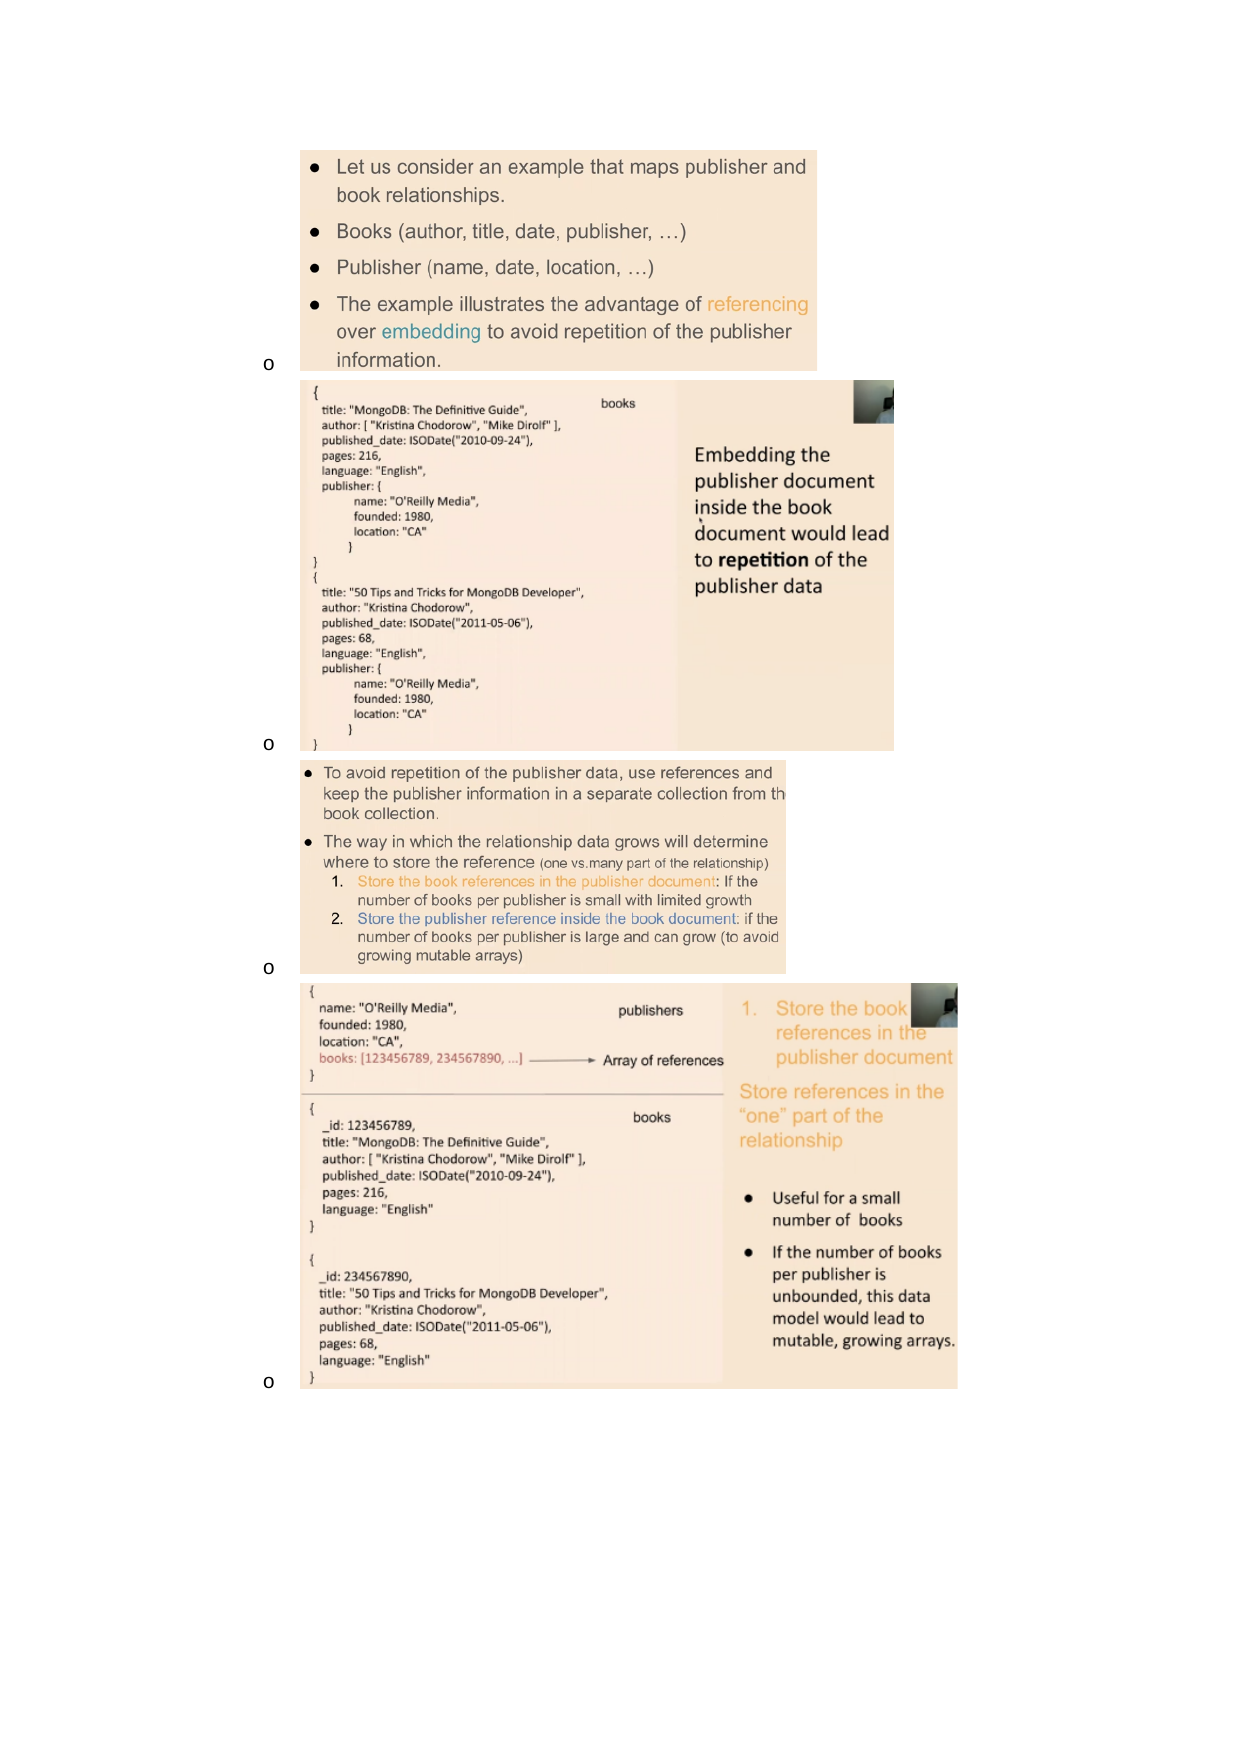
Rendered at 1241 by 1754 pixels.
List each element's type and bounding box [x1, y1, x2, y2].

picture [300, 150, 818, 371]
picture [300, 760, 786, 974]
picture [300, 983, 958, 1389]
picture [300, 380, 894, 751]
